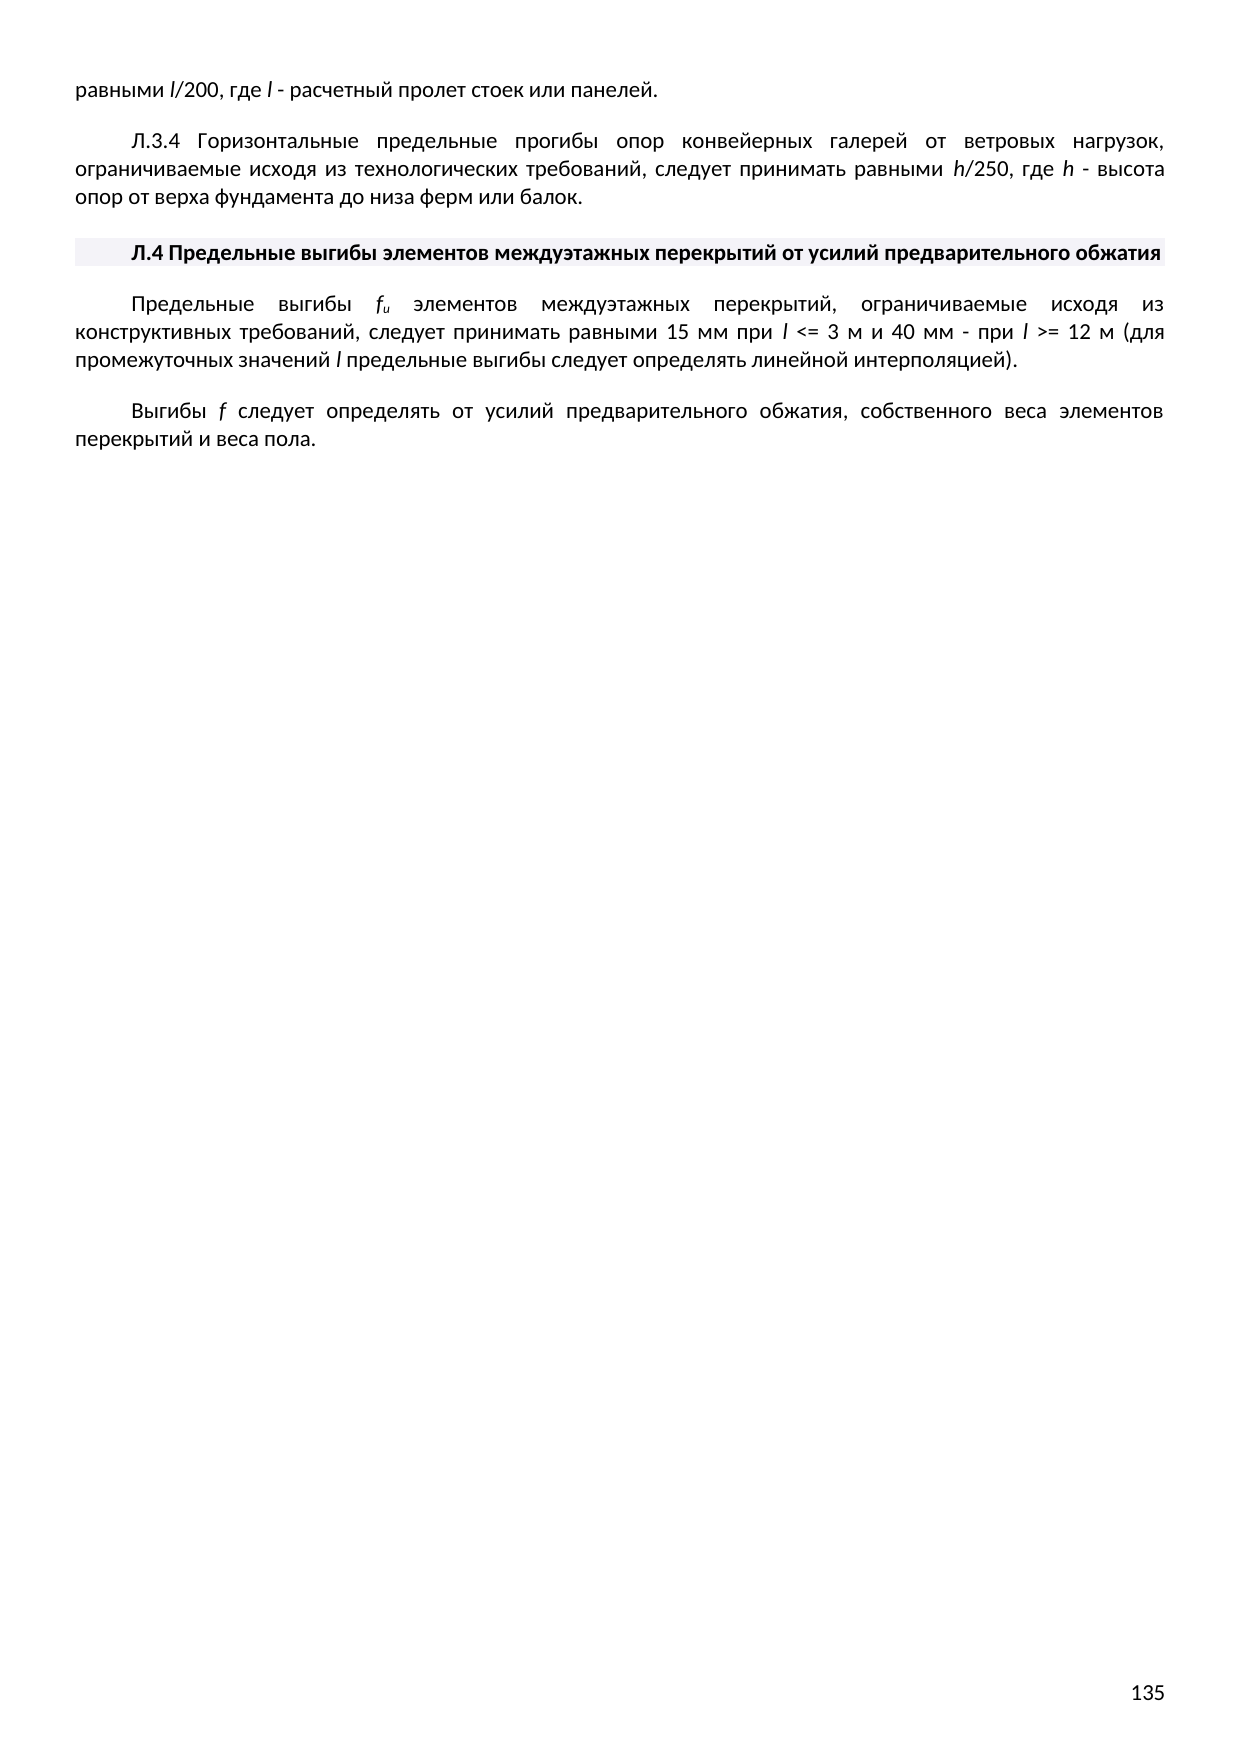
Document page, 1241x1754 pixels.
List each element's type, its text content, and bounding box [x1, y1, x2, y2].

text Предельные выгибы fu элементов междуэтажных перекрытий, ограничиваемые исходя из конструктивных требований, следует принимать равными 15 мм при l <= 3 м и 40 мм - при l >= 12 м (для промежуточных значений l предельные выгибы следует определять линейной интерполяцией). [75, 289, 1165, 373]
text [75, 75, 1165, 103]
text Выгибы f следует определять от усилий предварительного обжатия, собственного веса элементов перекрытий и веса пола. [75, 396, 1165, 452]
title Л.4 Предельные выгибы элементов междуэтажных перекрытий от усилий предварительного обжатия [75, 238, 1165, 266]
text Л.3.4 Горизонтальные предельные прогибы опор конвейерных галерей от ветровых нагрузок, ограничиваемые исходя из технологических требований, следует принимать равными h/250, где h - высота опор от верха фундамента до низа ферм или балок. [75, 126, 1165, 210]
